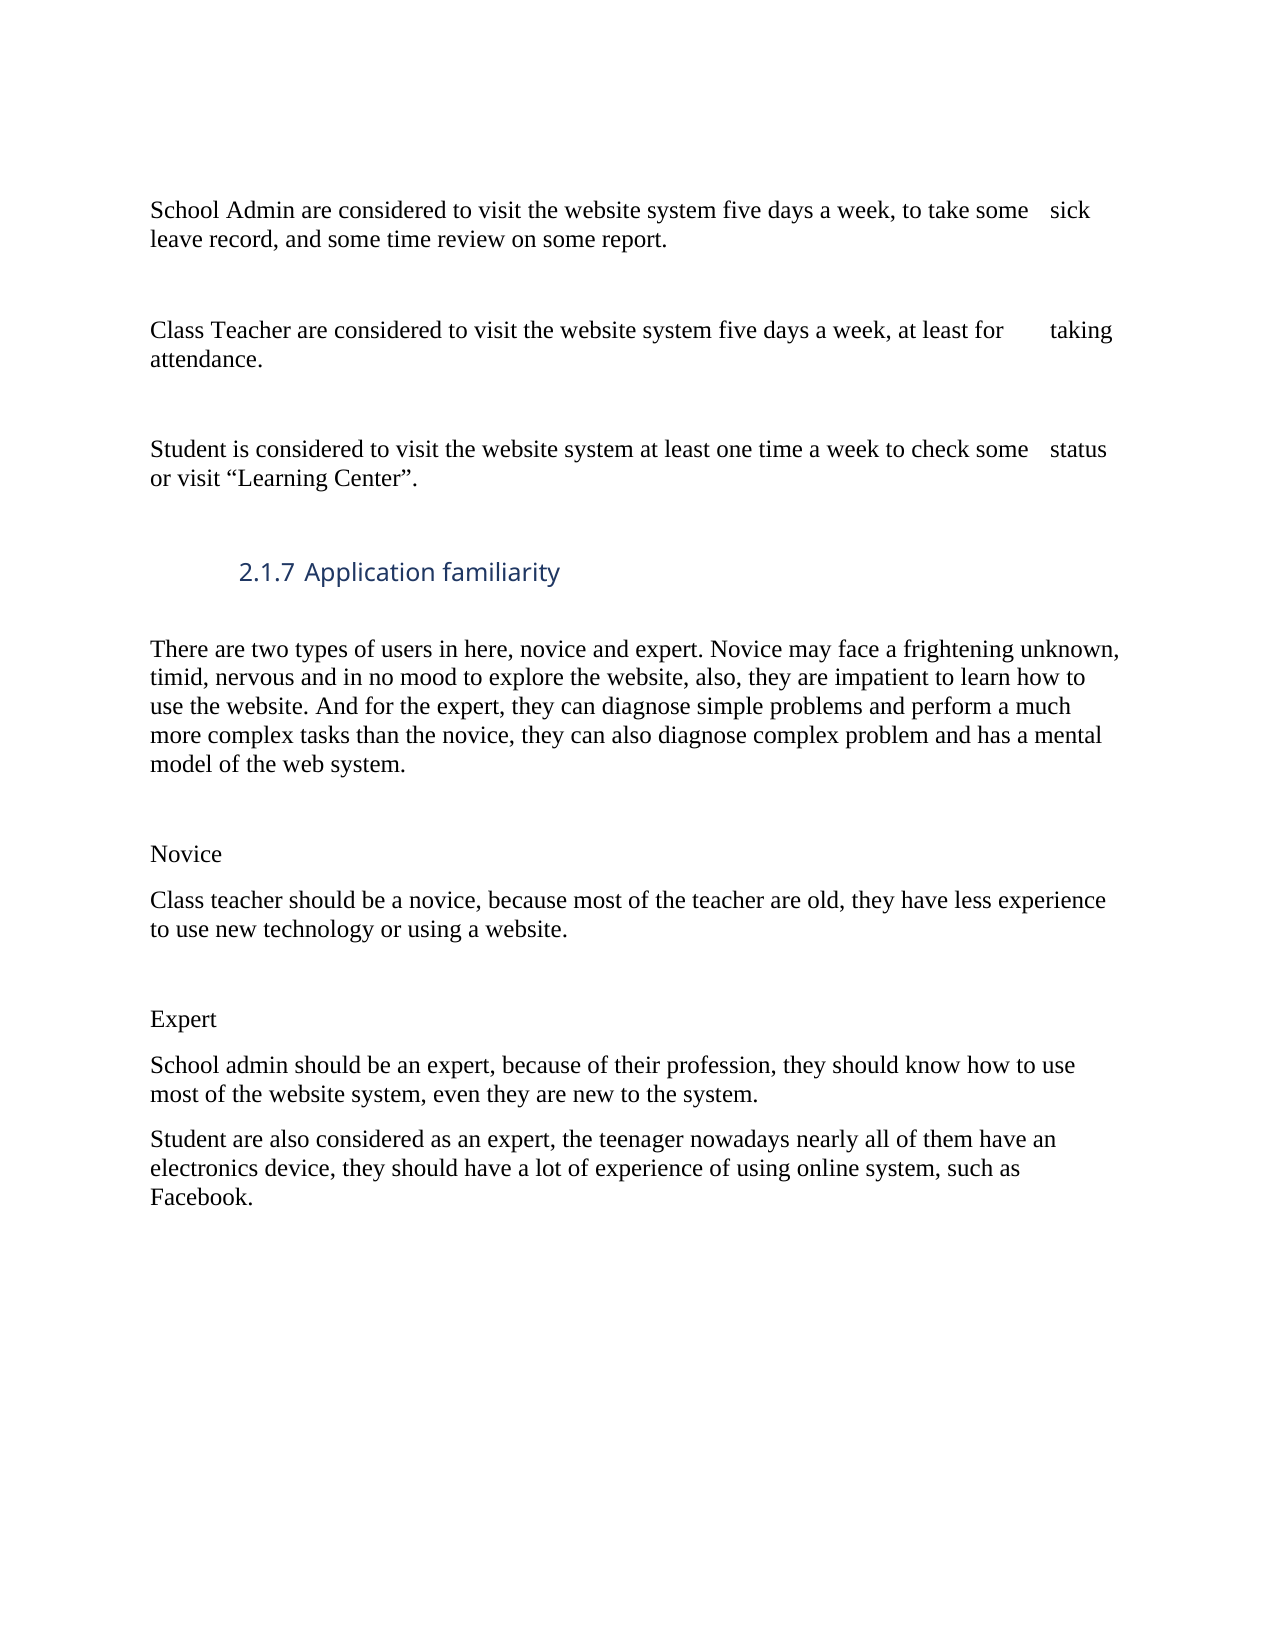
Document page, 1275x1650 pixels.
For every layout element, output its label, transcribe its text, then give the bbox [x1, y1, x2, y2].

text Class teacher should be a novice, because most of the teacher are old, they have less experience to use new technology or using a website. [150, 885, 1125, 942]
text Class Teacher are considered to visit the website system five days a week, at least for taking attendance. [150, 315, 1125, 372]
text Expert [150, 1004, 1125, 1033]
text There are two types of users in here, novice and expert. Novice may face a frightening unknown, timid, nervous and in no mood to explore the website, also, they are impatient to learn how to use the website. And for the expert, they can diagnose simple problems and perform a much more complex tasks than the novice, they can also diagnose complex problem and has a mental model of the web system. [150, 634, 1125, 777]
text Novice [150, 839, 1125, 868]
text Student are also considered as an expert, the teenager nowadays nearly all of them have an electronics device, they should have a lot of experience of using online system, such as Facebook. [150, 1124, 1125, 1210]
text School admin should be an expert, because of their profession, they should know how to use most of the website system, even they are new to the system. [150, 1050, 1125, 1107]
text School Admin are considered to visit the website system five days a week, to take some sick leave record, and some time review on some report. [150, 195, 1125, 253]
text Student is considered to visit the website system at least one time a week to check some status or visit “Learning Center”. [150, 434, 1125, 492]
subtitle Application familiarity [239, 554, 1125, 588]
